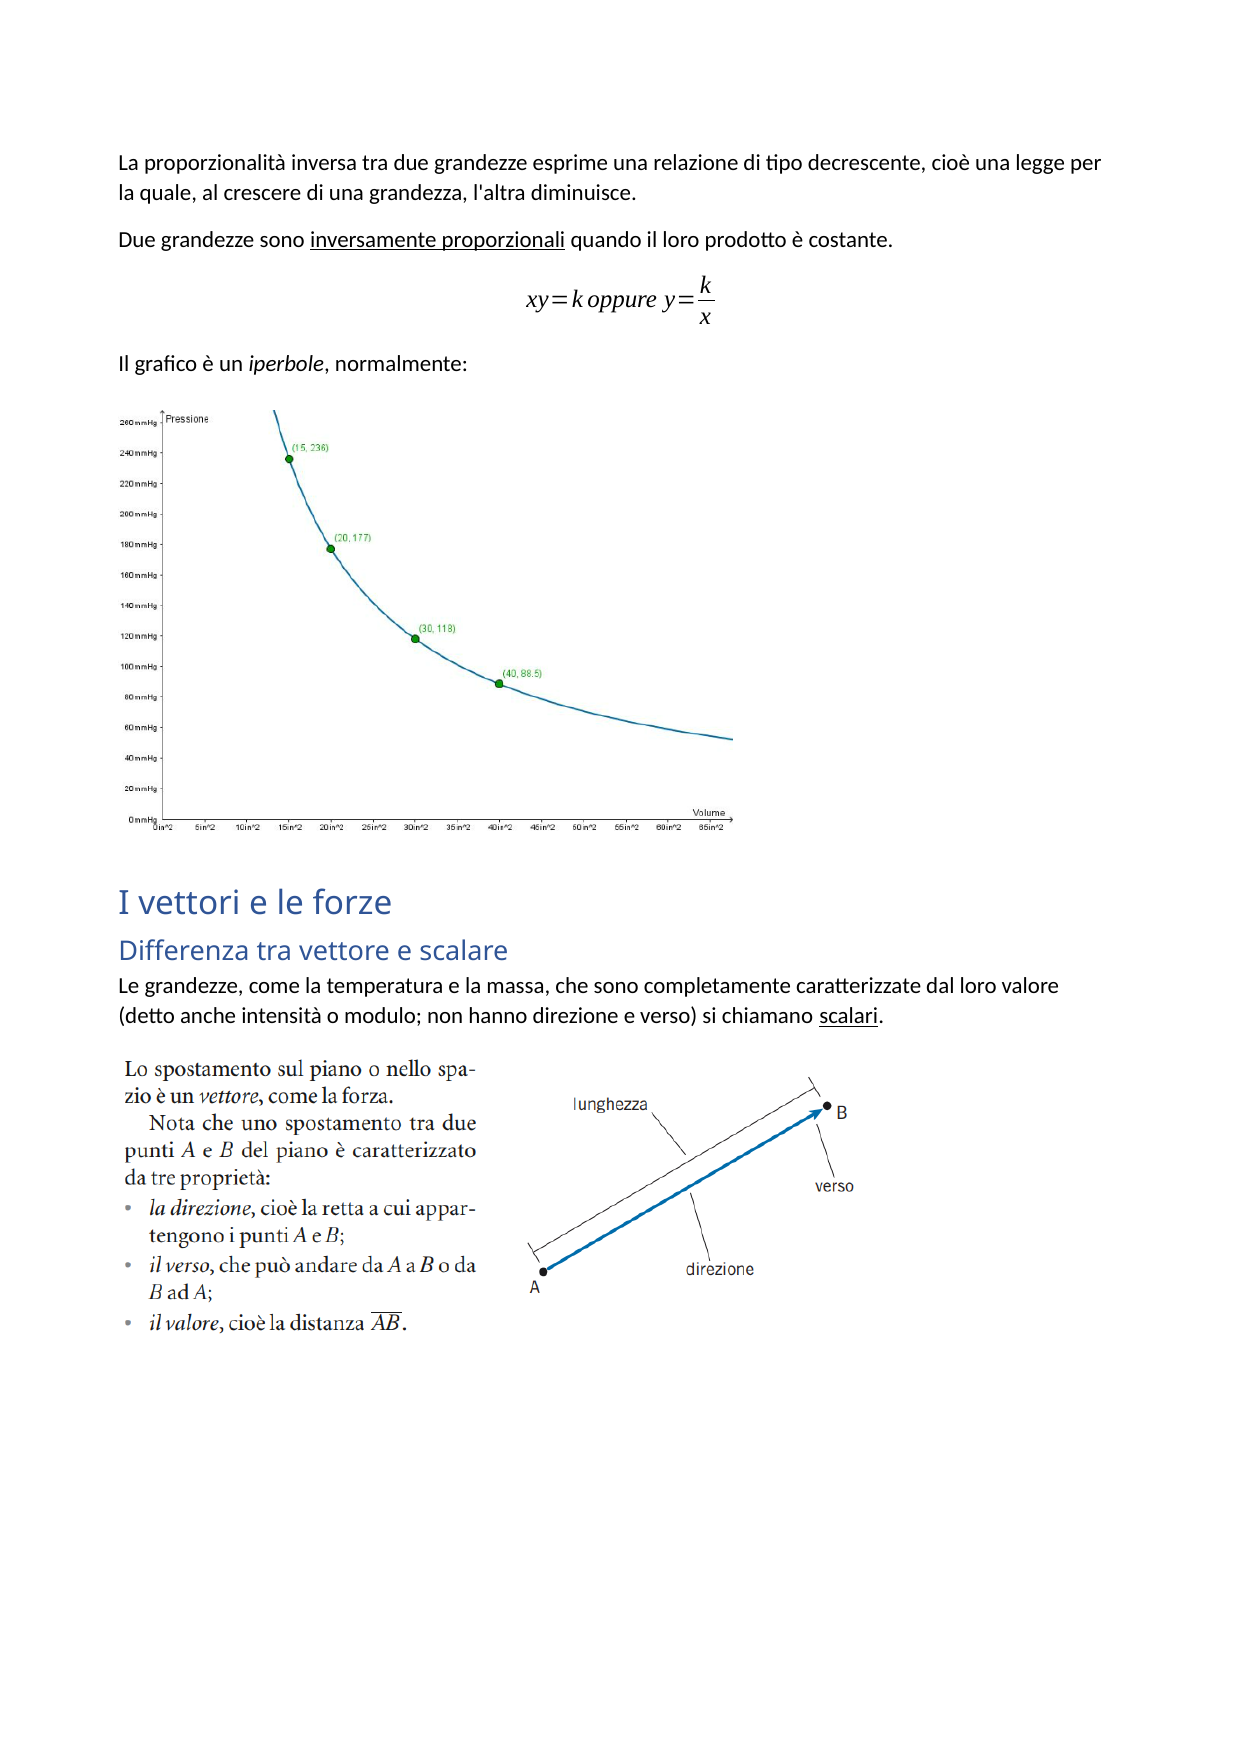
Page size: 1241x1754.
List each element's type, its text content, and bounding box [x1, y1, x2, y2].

text Le grandezze, come la temperatura e la massa, che sono completamente caratterizzate dal loro valore (detto anche intensità o modulo; non hanno direzione e verso) si chiamano scalari. [118, 971, 1122, 1029]
text Due grandezze sono inversamente proporzionali quando il loro prodotto è costante. [118, 225, 1122, 253]
subtitle I vettori e le forze [118, 878, 1122, 924]
text La proporzionalità inversa tra due grandezze esprime una relazione di tipo decrescente, cioè una legge per la quale, al crescere di una grandezza, l'altra diminuisce. [118, 148, 1122, 206]
text Il grafico è un iperbole, normalmente: [118, 349, 1122, 377]
picture [118, 396, 771, 852]
subtitle Differenza tra vettore e scalare [118, 932, 1122, 968]
picture [118, 1048, 877, 1342]
